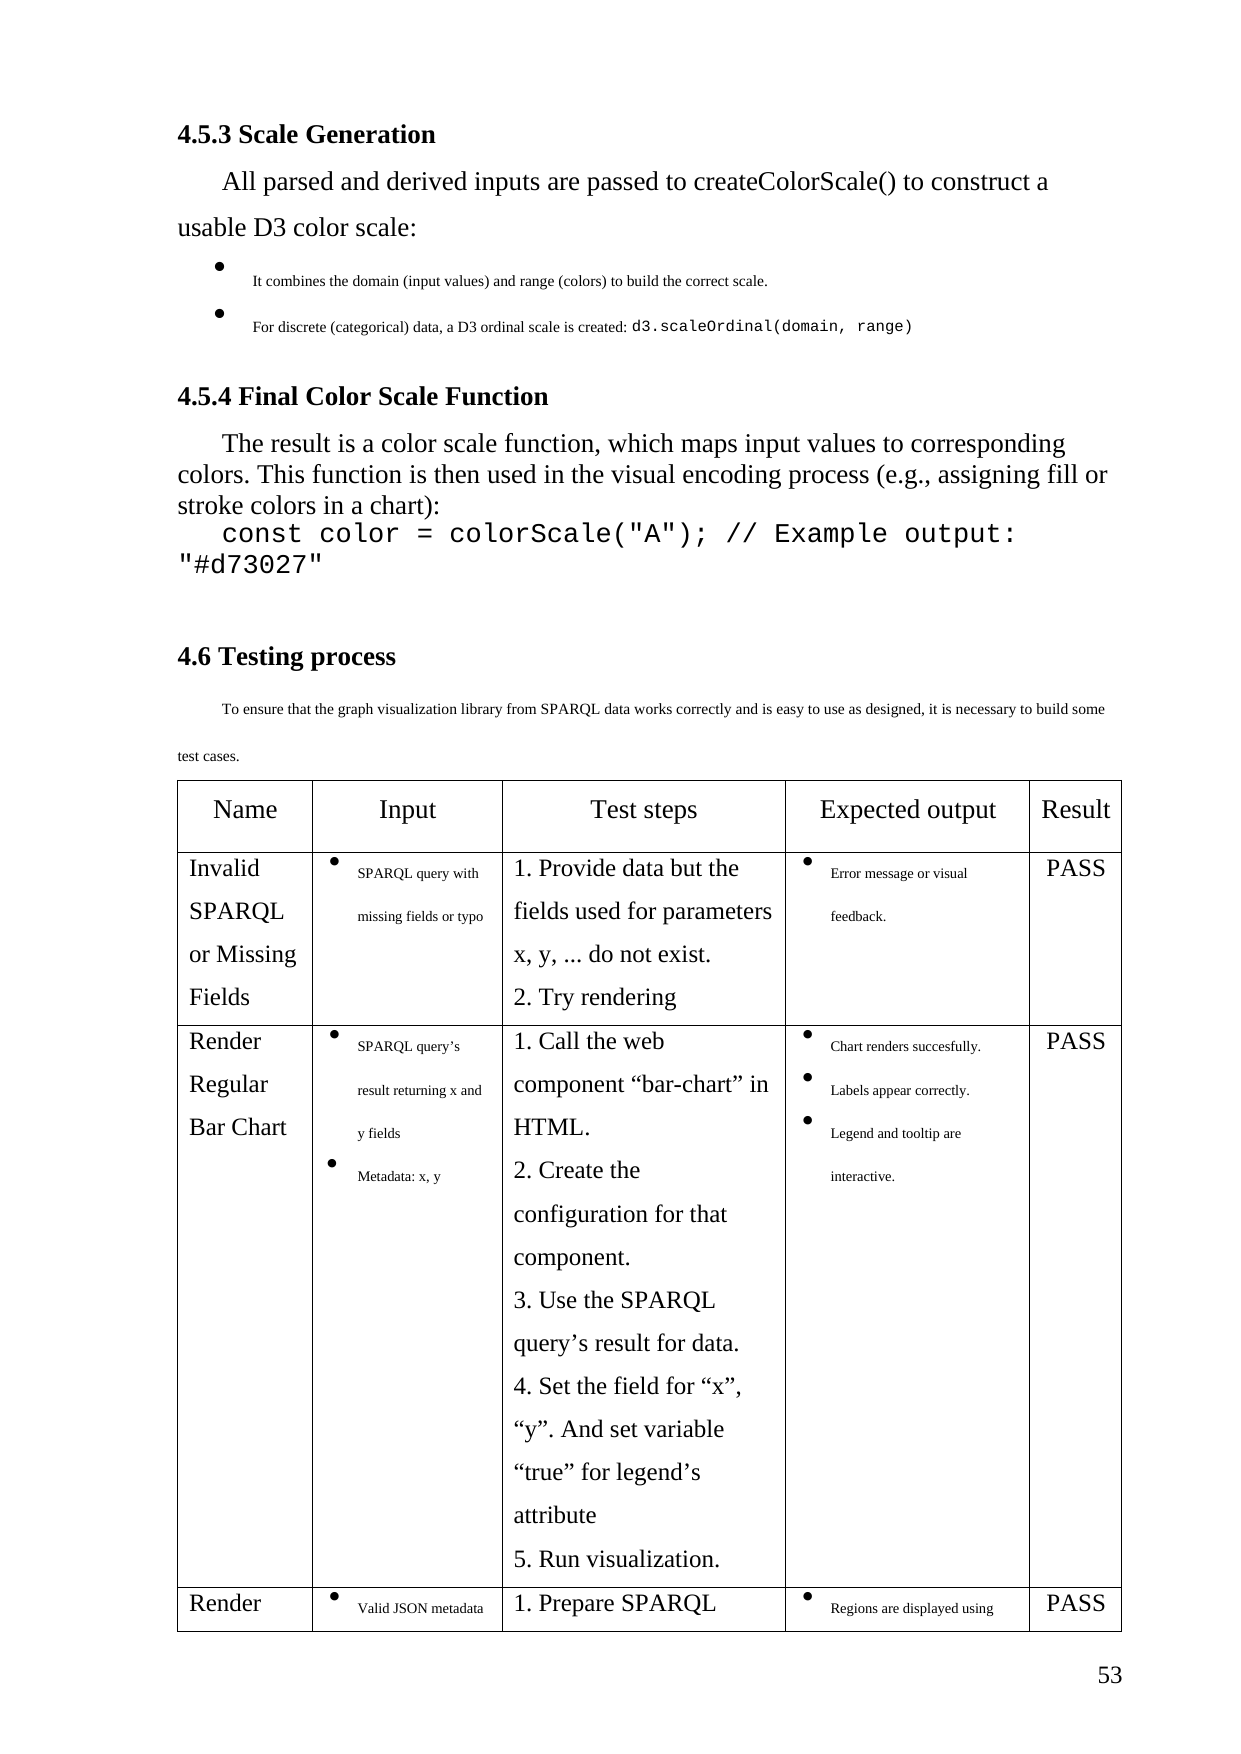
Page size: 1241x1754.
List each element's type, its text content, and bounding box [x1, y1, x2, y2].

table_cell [178, 1588, 312, 1631]
table_cell Error message or visual feedback. [786, 853, 1029, 1025]
text const color = colorScale("A"); // Example output: "#d73027" [177, 520, 1122, 582]
table_cell PASS [1030, 853, 1121, 1025]
list For discrete (categorical) data, a D3 ordinal scale is created: d3.scaleOrdinal(domain, range) [215, 305, 1122, 338]
table_cell 1. Provide data but the fields used for parameters x, y, ... do not exist. 2. Try rendering [503, 853, 785, 1025]
table_cell PASS [1030, 1026, 1121, 1587]
table_cell Chart renders succesfully. Labels appear correctly. Legend and tooltip are interactive. [786, 1026, 1029, 1587]
table_cell PASS [1030, 1588, 1121, 1631]
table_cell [313, 1588, 502, 1631]
table_header Expected output [786, 781, 1029, 852]
subtitle 4.6 Testing process [177, 640, 1122, 671]
table_header Result [1030, 781, 1121, 852]
list It combines the domain (input values) and range (colors) to build the correct scale. [215, 258, 1122, 289]
table_cell Render Regular Bar Chart [178, 1026, 312, 1587]
table_cell SPARQL query’s result returning x and y fields Metadata: x, y [313, 1026, 502, 1587]
table_cell Invalid SPARQL or Missing Fields [178, 853, 312, 1025]
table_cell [786, 1588, 1029, 1631]
subtitle 4.5.3 Scale Generation [177, 118, 1122, 149]
table_cell 1. Call the web component “bar-chart” in HTML. 2. Create the configuration for that component. 3. Use the SPARQL query’s result for data. 4. Set the field for “x”, “y”. And set variable “true” for legend’s attribute 5. Run visualization. [503, 1026, 785, 1587]
text The result is a color scale function, which maps input values to corresponding colors. This function is then used in the visual encoding process (e.g., assigning fill or stroke colors in a chart): [177, 427, 1122, 520]
table_header Name [178, 781, 312, 852]
text All parsed and derived inputs are passed to createColorScale() to construct a usable D3 color scale: [177, 165, 1122, 243]
list To ensure that the graph visualization library from SPARQL data works correctly and is easy to use as designed, it is necessary to build some test cases. [177, 686, 1122, 764]
table_cell SPARQL query with missing fields or typo [313, 853, 502, 1025]
subtitle 4.5.4 Final Color Scale Function [177, 380, 1122, 411]
table_header Test steps [503, 781, 785, 852]
table_header Input [313, 781, 502, 852]
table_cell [503, 1588, 785, 1631]
